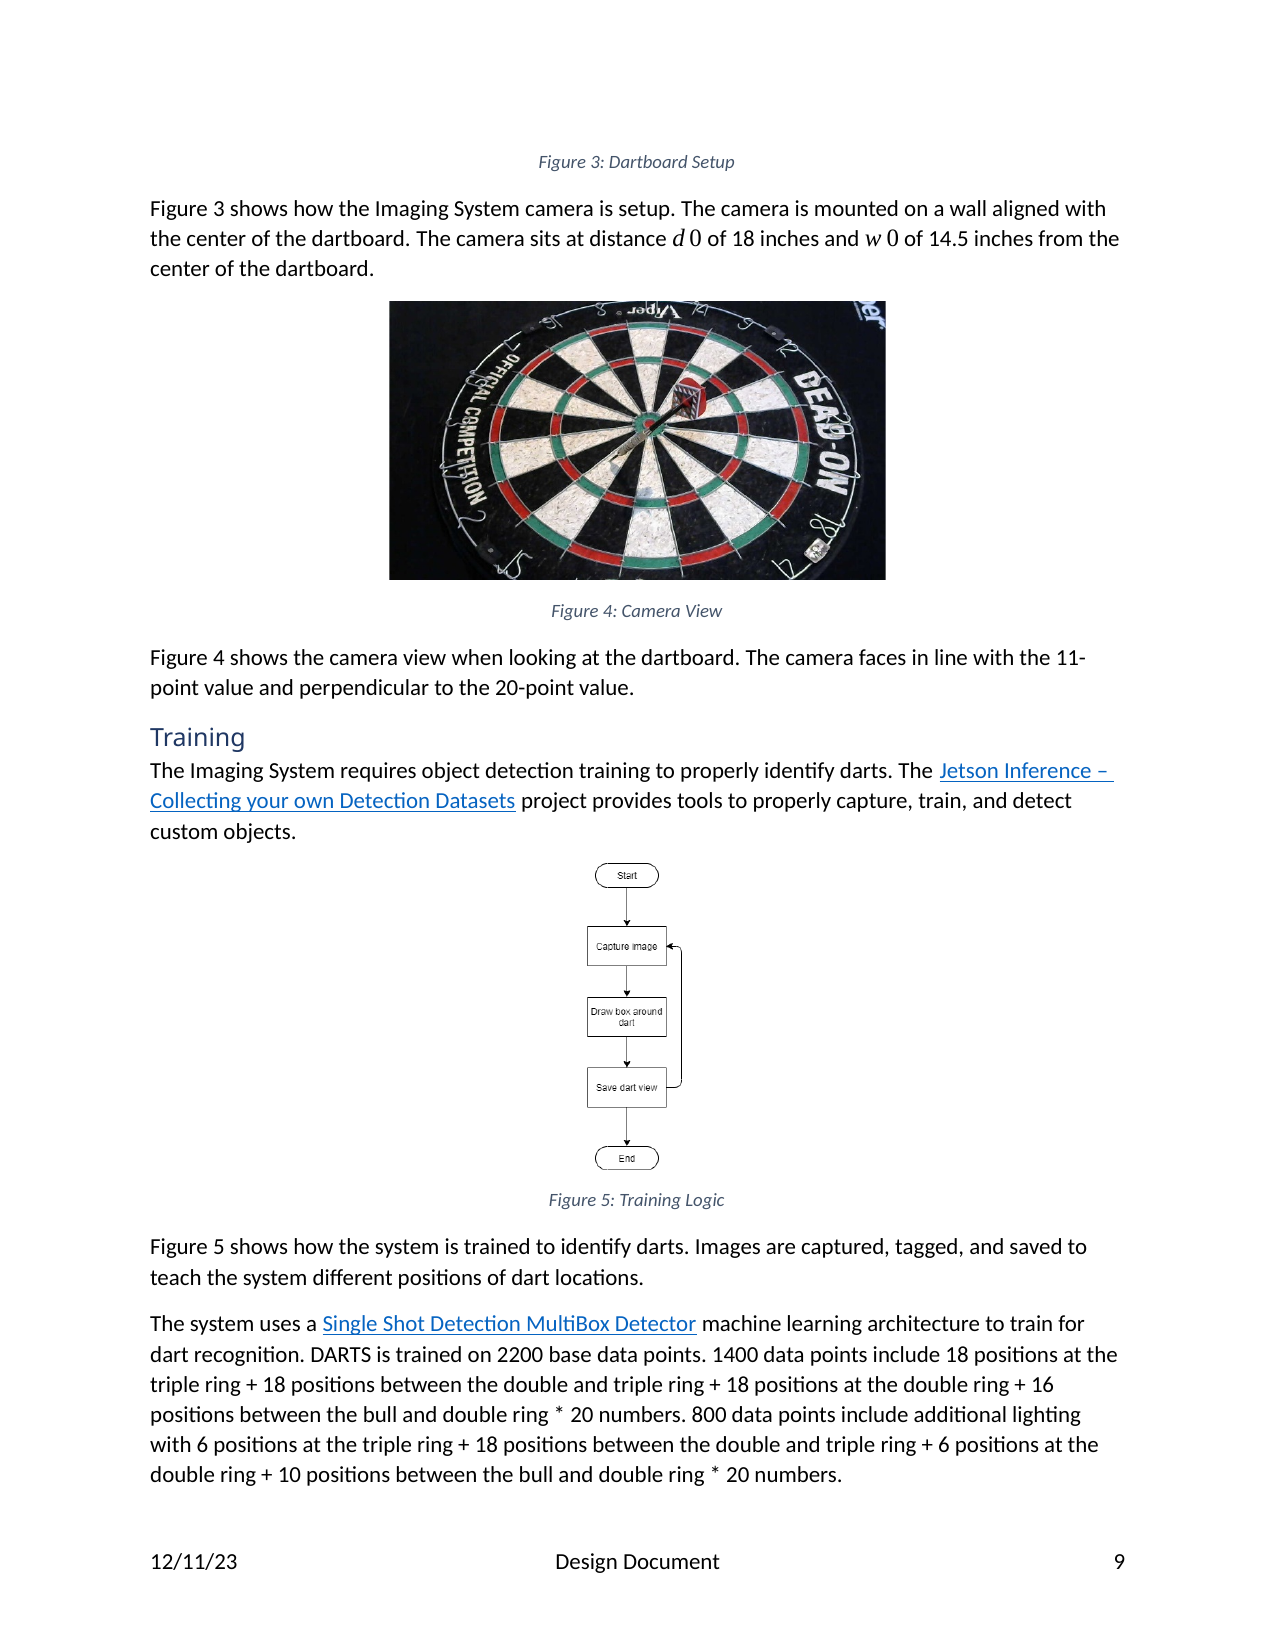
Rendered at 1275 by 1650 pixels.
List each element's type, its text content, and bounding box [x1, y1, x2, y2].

text The system uses a Single Shot Detection MultiBox Detector machine learning architecture to train for dart recognition. DARTS is trained on 2200 base data points. 1400 data points include 18 positions at the triple ring + 18 positions between the double and triple ring + 18 positions at the double ring + 16 positions between the bull and double ring * 20 numbers. 800 data points include additional lighting with 6 positions at the triple ring + 18 positions between the double and triple ring + 6 positions at the double ring + 10 positions between the bull and double ring * 20 numbers. [150, 1309, 1125, 1488]
text Figure 4 shows the camera view when looking at the dartboard. The camera faces in line with the 11-point value and perpendicular to the 20-point value. [150, 643, 1125, 701]
picture [389, 301, 886, 580]
picture [587, 863, 688, 1170]
subtitle Training [150, 720, 1125, 754]
text Figure 5 shows how the system is trained to identify darts. Images are captured, tagged, and saved to teach the system different positions of dart locations. [150, 1232, 1125, 1291]
text Figure 3 shows how the Imaging System camera is setup. The camera is mounted on a wall aligned with the center of the dartboard. The camera sits at distance of 18 inches and of 14.5 inches from the center of the dartboard. [150, 194, 1125, 282]
text Figure 3: Dartboard Setup [150, 150, 1125, 173]
text Figure 5: Training Logic [150, 1189, 1125, 1212]
text Figure 4: Camera View [150, 599, 1125, 622]
text The Imaging System requires object detection training to properly identify darts. The Jetson Inference – Collecting your own Detection Datasets project provides tools to properly capture, train, and detect custom objects. [150, 756, 1125, 845]
